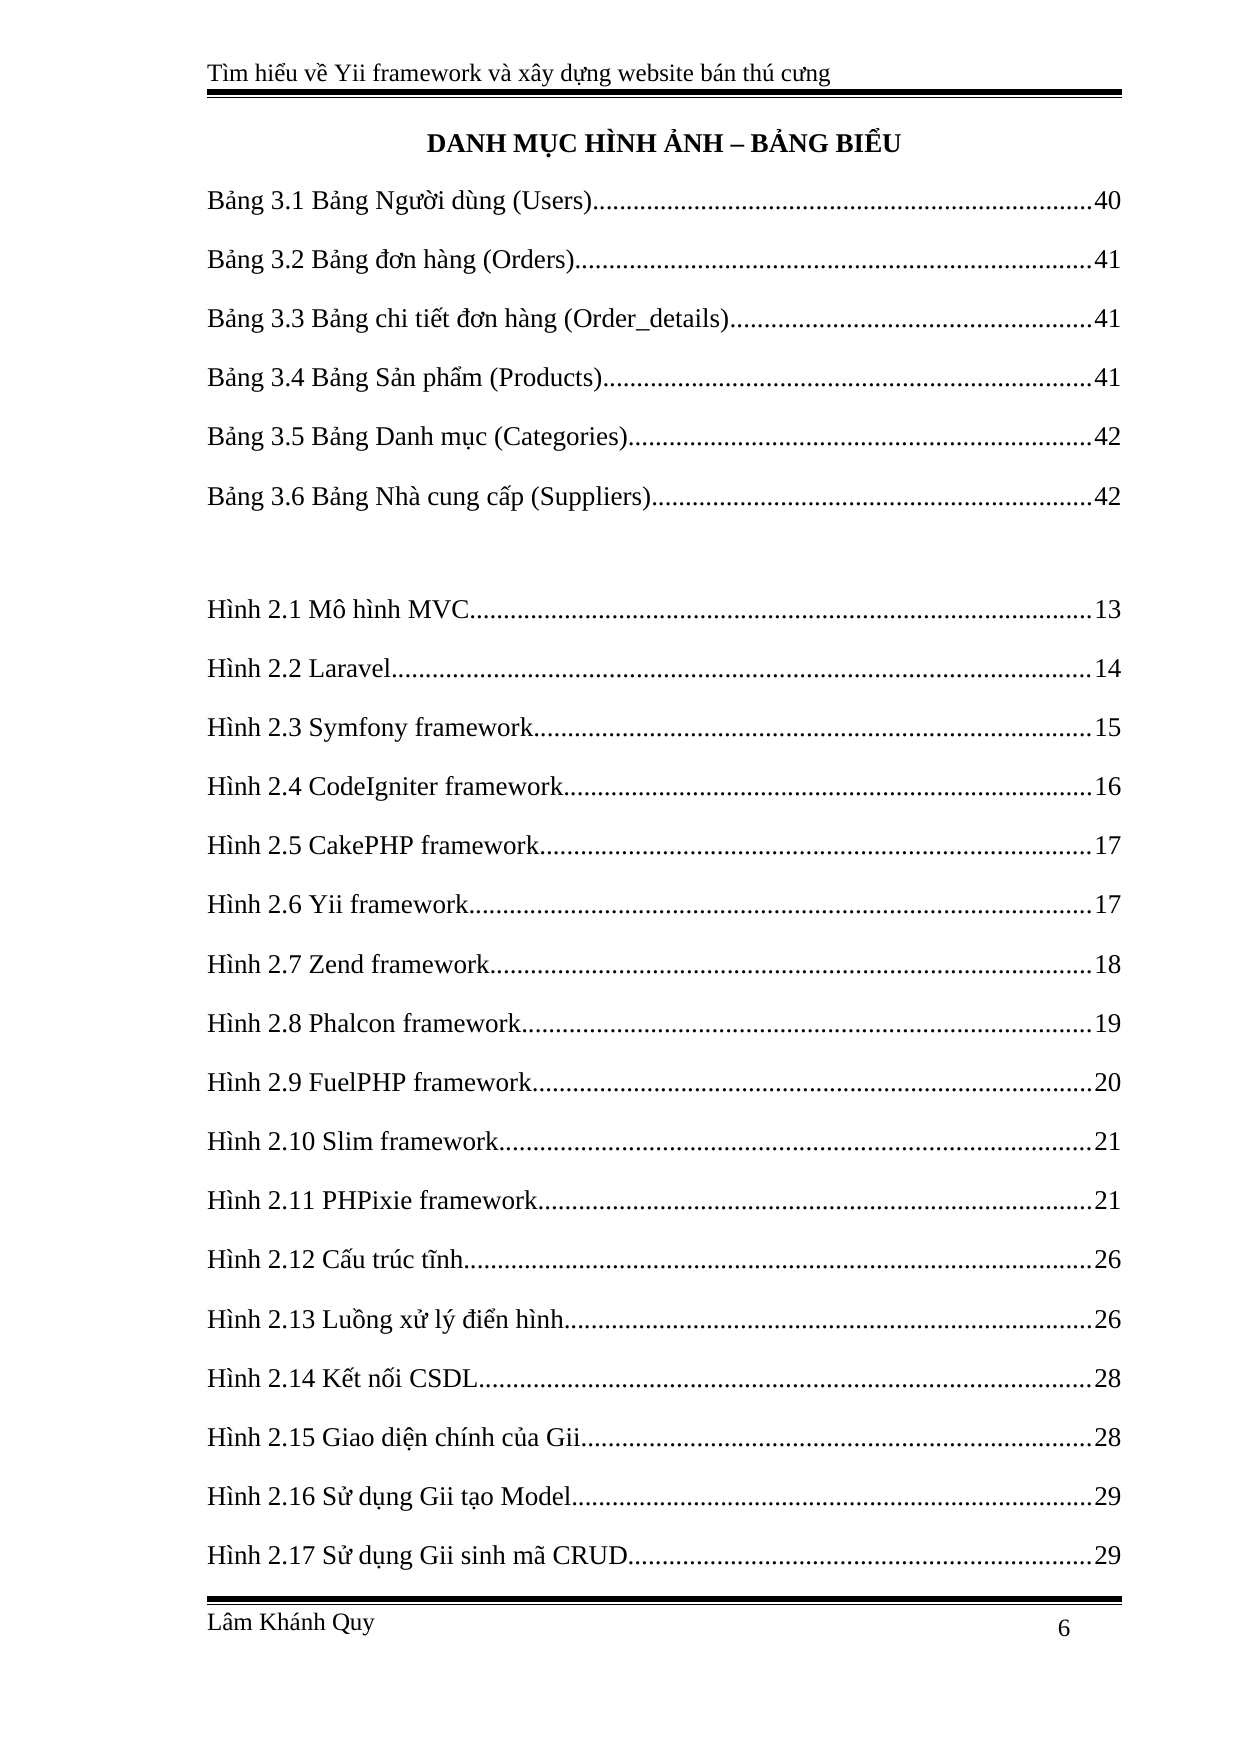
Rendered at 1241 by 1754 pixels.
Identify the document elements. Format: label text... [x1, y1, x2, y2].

text Hình 2.9 FuelPHP framework 20 [207, 1066, 1122, 1097]
text Hình 2.14 Kết nối CSDL 28 [207, 1362, 1122, 1393]
text Bảng 3.3 Bảng chi tiết đơn hàng (Order_details) 41 [207, 302, 1122, 333]
text Hình 2.2 Laravel 14 [207, 652, 1122, 683]
text Hình 2.15 Giao diện chính của Gii 28 [207, 1421, 1122, 1452]
text Hình 2.6 Yii framework 17 [207, 888, 1122, 920]
text Hình 2.10 Slim framework 21 [207, 1125, 1122, 1156]
text Hình 2.12 Cấu trúc tĩnh 26 [207, 1243, 1122, 1275]
text Hình 2.1 Mô hình MVC 13 [207, 593, 1122, 624]
text DANH MỤC HÌNH ẢNH – BẢNG BIỂU [207, 127, 1122, 158]
text Hình 2.3 Symfony framework 15 [207, 711, 1122, 742]
text Bảng 3.5 Bảng Danh mục (Categories) 42 [207, 421, 1122, 452]
text Bảng 3.6 Bảng Nhà cung cấp (Suppliers) 42 [207, 480, 1122, 511]
text Hình 2.4 CodeIgniter framework 16 [207, 770, 1122, 801]
text Hình 2.11 PHPixie framework 21 [207, 1184, 1122, 1216]
text Hình 2.5 CakePHP framework 17 [207, 829, 1122, 861]
text Bảng 3.2 Bảng đơn hàng (Orders) 41 [207, 243, 1122, 274]
text Hình 2.7 Zend framework 18 [207, 948, 1122, 979]
text Bảng 3.1 Bảng Người dùng (Users) 40 [207, 184, 1122, 215]
text Hình 2.13 Luồng xử lý điển hình 26 [207, 1303, 1122, 1334]
text Bảng 3.4 Bảng Sản phẩm (Products) 41 [207, 361, 1122, 392]
text Hình 2.17 Sử dụng Gii sinh mã CRUD 29 [207, 1539, 1122, 1571]
text Hình 2.16 Sử dụng Gii tạo Model 29 [207, 1480, 1122, 1511]
text Hình 2.8 Phalcon framework 19 [207, 1007, 1122, 1038]
